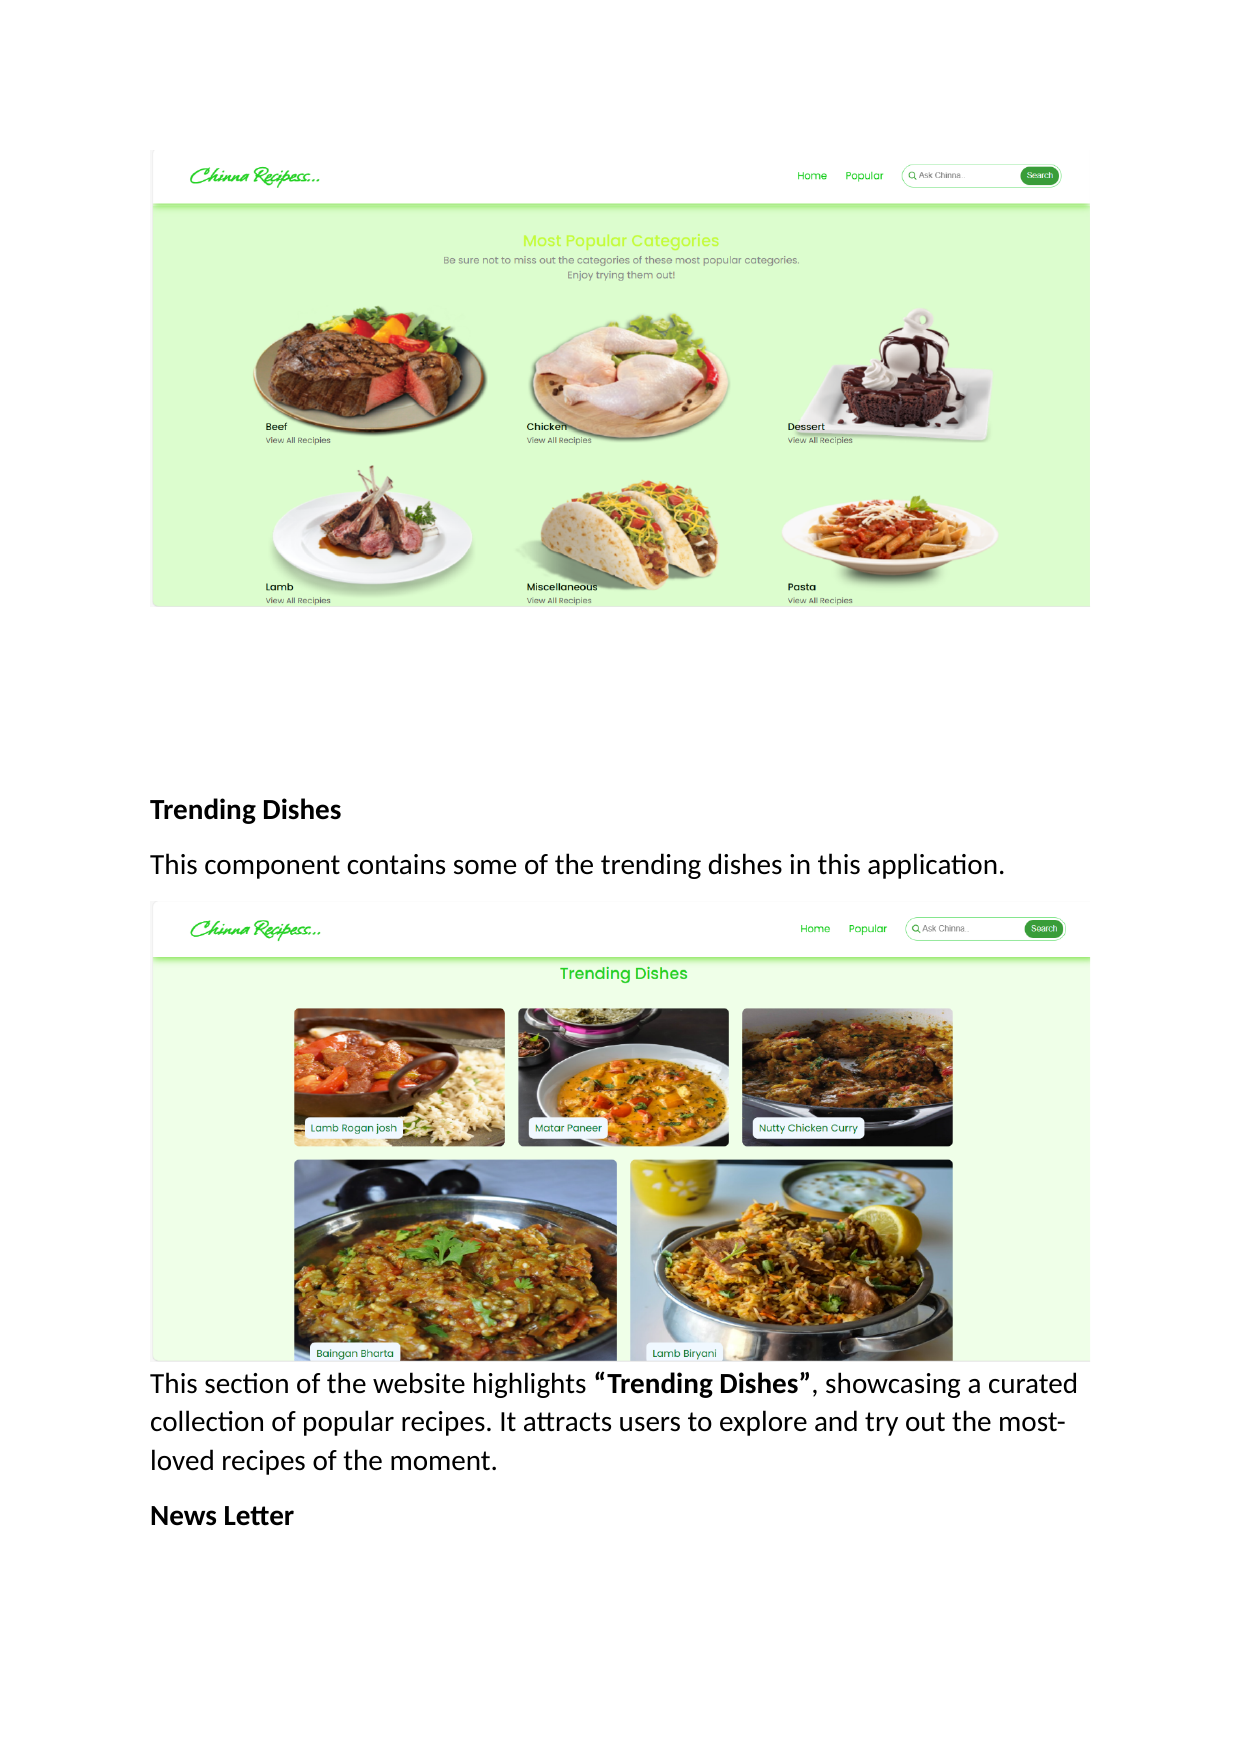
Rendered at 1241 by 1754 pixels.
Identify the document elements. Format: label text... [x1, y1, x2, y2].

text This section of the website highlights “Trending Dishes”, showcasing a curated collection of popular recipes. It attracts users to explore and try out the most-loved recipes of the moment. [150, 1362, 1090, 1477]
picture [150, 150, 1091, 607]
text Trending Dishes [150, 791, 1090, 827]
picture [150, 901, 1091, 1362]
text This component contains some of the trending dishes in this application. [150, 846, 1090, 882]
text News Letter [150, 1497, 1090, 1532]
